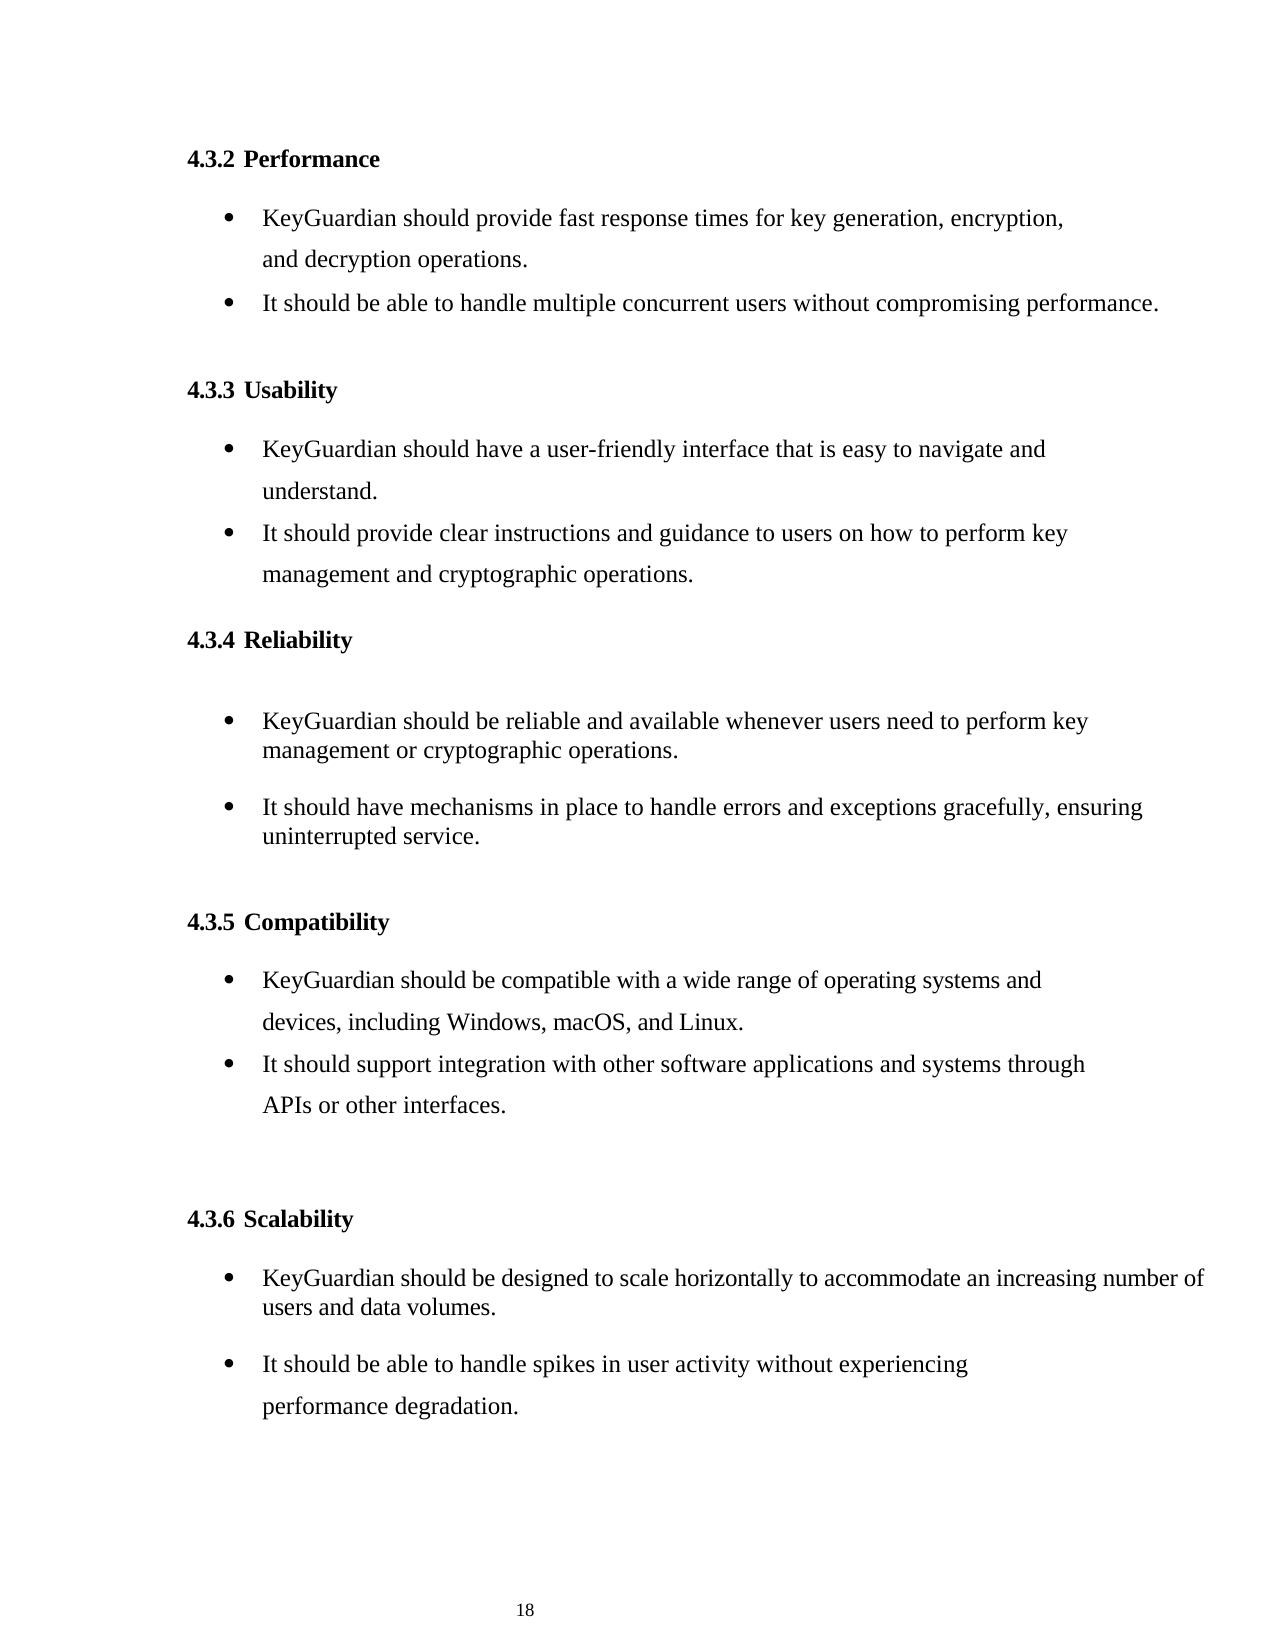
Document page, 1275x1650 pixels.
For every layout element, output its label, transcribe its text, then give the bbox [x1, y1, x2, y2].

subtitle Compatibility [187, 907, 1212, 935]
list It should have mechanisms in place to handle errors and exceptions gracefully, ensuring uninterrupted service. [224, 792, 1212, 849]
list It should be able to handle multiple concurrent users without compromising performance. [224, 288, 1212, 317]
subtitle Reliability [187, 625, 1212, 654]
subtitle Scalability [187, 1204, 1212, 1232]
list KeyGuardian should provide fast response times for key generation, encryption, and decryption operations. [224, 203, 1088, 273]
list It should support integration with other software applications and systems through APIs or other interfaces. [224, 1049, 1088, 1119]
list It should be able to handle spikes in user activity without experiencing performance degradation. [224, 1349, 1088, 1420]
subtitle Performance [187, 144, 1212, 172]
list KeyGuardian should have a user-friendly interface that is easy to navigate and understand. [224, 434, 1087, 505]
subtitle Usability [187, 375, 1212, 404]
list KeyGuardian should be compatible with a wide range of operating systems and devices, including Windows, macOS, and Linux. [224, 965, 1088, 1036]
list KeyGuardian should be reliable and available whenever users need to perform key management or cryptographic operations. [224, 706, 1212, 763]
list It should provide clear instructions and guidance to users on how to perform key management and cryptographic operations. [224, 518, 1087, 588]
list KeyGuardian should be designed to scale horizontally to accommodate an increasing number of users and data volumes. [224, 1263, 1212, 1320]
